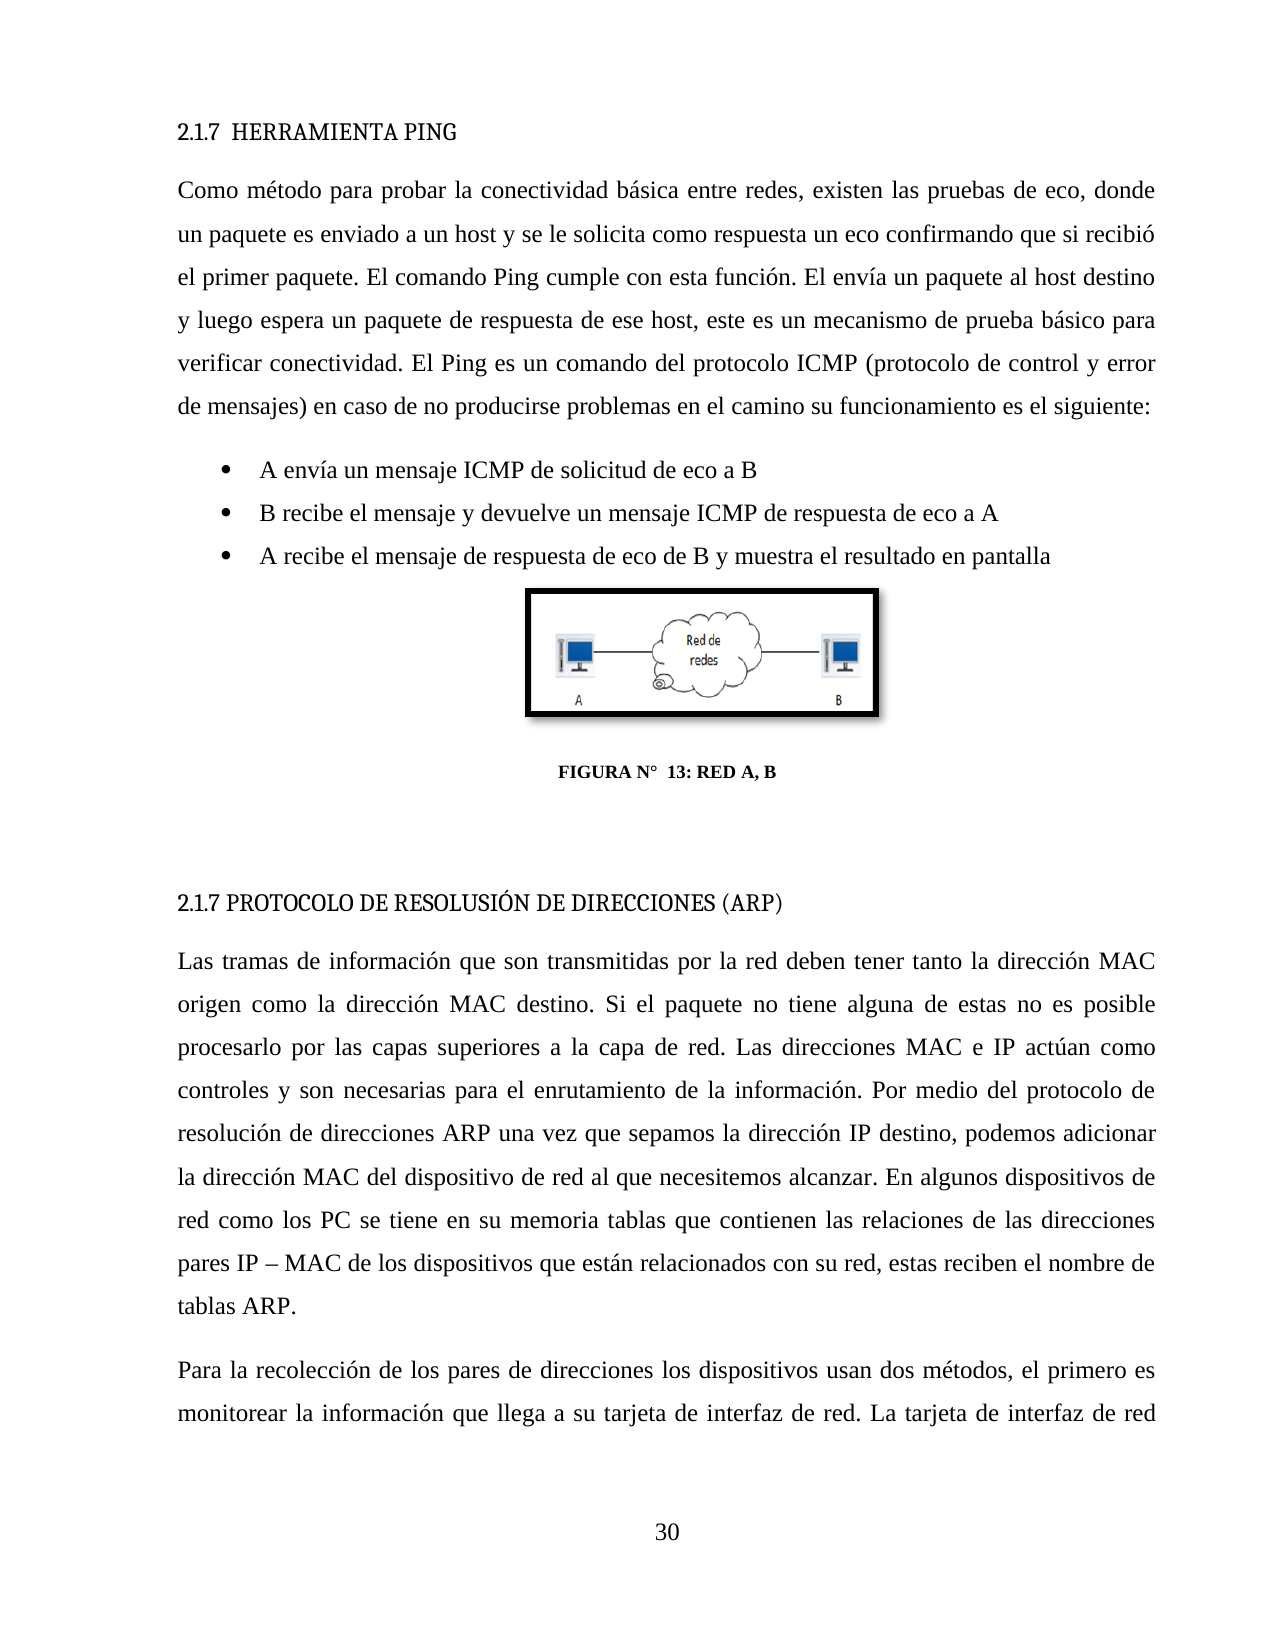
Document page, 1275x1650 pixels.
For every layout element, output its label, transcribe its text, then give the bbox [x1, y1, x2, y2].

list A recibe el mensaje de respuesta de eco de B y muestra el resultado en pantalla [222, 541, 1157, 570]
subtitle 2.1.7 HERRAMIENTA PING [177, 118, 1157, 147]
text Las tramas de información que son transmitidas por la red deben tener tanto la dirección MAC origen como la dirección MAC destino. Si el paquete no tiene alguna de estas no es posible procesarlo por las capas superiores a la capa de red. Las direcciones MAC e IP actúan como controles y son necesarias para el enrutamiento de la información. Por medio del protocolo de resolución de direcciones ARP una vez que sepamos la dirección IP destino, podemos adicionar la dirección MAC del dispositivo de red al que necesitemos alcanzar. En algunos dispositivos de red como los PC se tiene en su memoria tablas que contienen las relaciones de las direcciones pares IP – MAC de los dispositivos que están relacionados con su red, estas reciben el nombre de tablas ARP. [177, 946, 1157, 1320]
list A envía un mensaje ICMP de solicitud de eco a B [222, 455, 1157, 484]
picture [531, 594, 873, 711]
list B recibe el mensaje y devuelve un mensaje ICMP de respuesta de eco a A [222, 498, 1157, 527]
subtitle 2.1.7 PROTOCOLO DE RESOLUSIÓN DE DIRECCIONES (ARP) [177, 888, 1157, 917]
text Como método para probar la conectividad básica entre redes, existen las pruebas de eco, donde un paquete es enviado a un host y se le solicita como respuesta un eco confirmando que si recibió el primer paquete. El comando Ping cumple con esta función. El envía un paquete al host destino y luego espera un paquete de respuesta de ese host, este es un mecanismo de prueba básico para verificar conectividad. El Ping es un comando del protocolo ICMP (protocolo de control y error de mensajes) en caso de no producirse problemas en el camino su funcionamiento es el siguiente: [177, 176, 1157, 420]
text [177, 1355, 1157, 1427]
